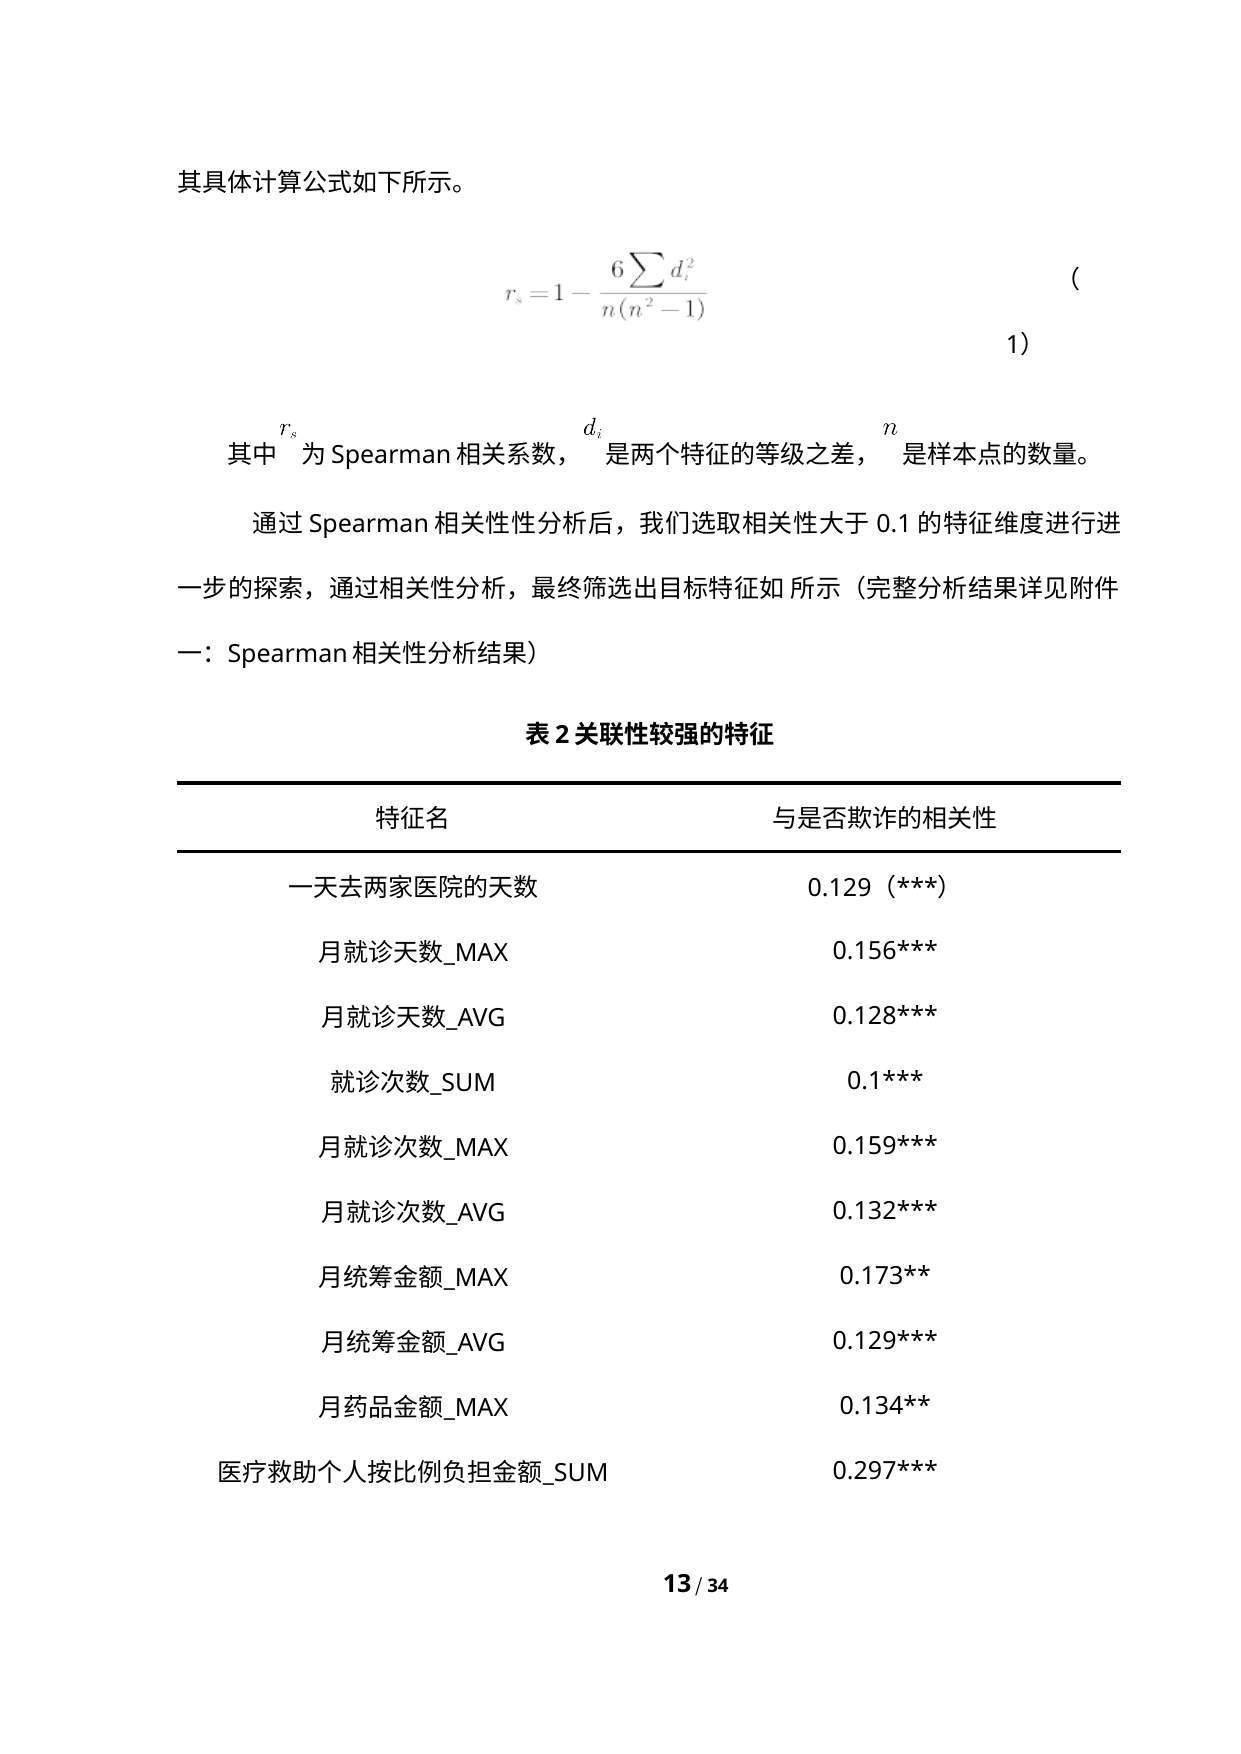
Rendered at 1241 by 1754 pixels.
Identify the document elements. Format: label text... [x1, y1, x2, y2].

table_cell 0.173** [649, 1243, 1121, 1308]
table_cell 就诊次数_SUM [177, 1048, 649, 1113]
table_cell 0.129*** [649, 1308, 1121, 1373]
table_cell 月就诊次数_MAX [177, 1113, 649, 1178]
table_cell 0.132*** [649, 1178, 1121, 1243]
table_cell 0.297*** [649, 1438, 1121, 1503]
table_cell 一天去两家医院的天数 [177, 853, 649, 918]
table_header 特征名 [177, 785, 649, 849]
table_header [170, 229, 994, 391]
table_header （1） [994, 229, 1129, 391]
table_cell 医疗救助个人按比例负担金额_SUM [177, 1438, 649, 1503]
table_cell 0.129（***） [649, 853, 1121, 918]
table_header 与是否欺诈的相关性 [649, 785, 1121, 849]
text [177, 148, 1122, 213]
table_cell 月就诊次数_AVG [177, 1178, 649, 1243]
table_cell 0.1*** [649, 1048, 1121, 1113]
table_cell 月就诊天数_MAX [177, 918, 649, 983]
text 其中为Spearman相关系数，是两个特征的等级之差，是样本点的数量。 [177, 408, 1122, 473]
table_cell 0.128*** [649, 983, 1121, 1048]
table_cell 月统筹金额_MAX [177, 1243, 649, 1308]
text 通过Spearman相关性性分析后，我们选取相关性大于0.1的特征维度进行进一步的探索，通过相关性分析，最终筛选出目标特征如 所示（完整分析结果详见附件一：Spearman相关性分析结果） [177, 489, 1122, 684]
table_cell 月就诊天数_AVG [177, 983, 649, 1048]
table_cell 0.159*** [649, 1113, 1121, 1178]
table_cell 月统筹金额_AVG [177, 1308, 649, 1373]
table_cell 0.134** [649, 1373, 1121, 1438]
table_cell 月药品金额_MAX [177, 1373, 649, 1438]
table_cell 0.156*** [649, 918, 1121, 983]
